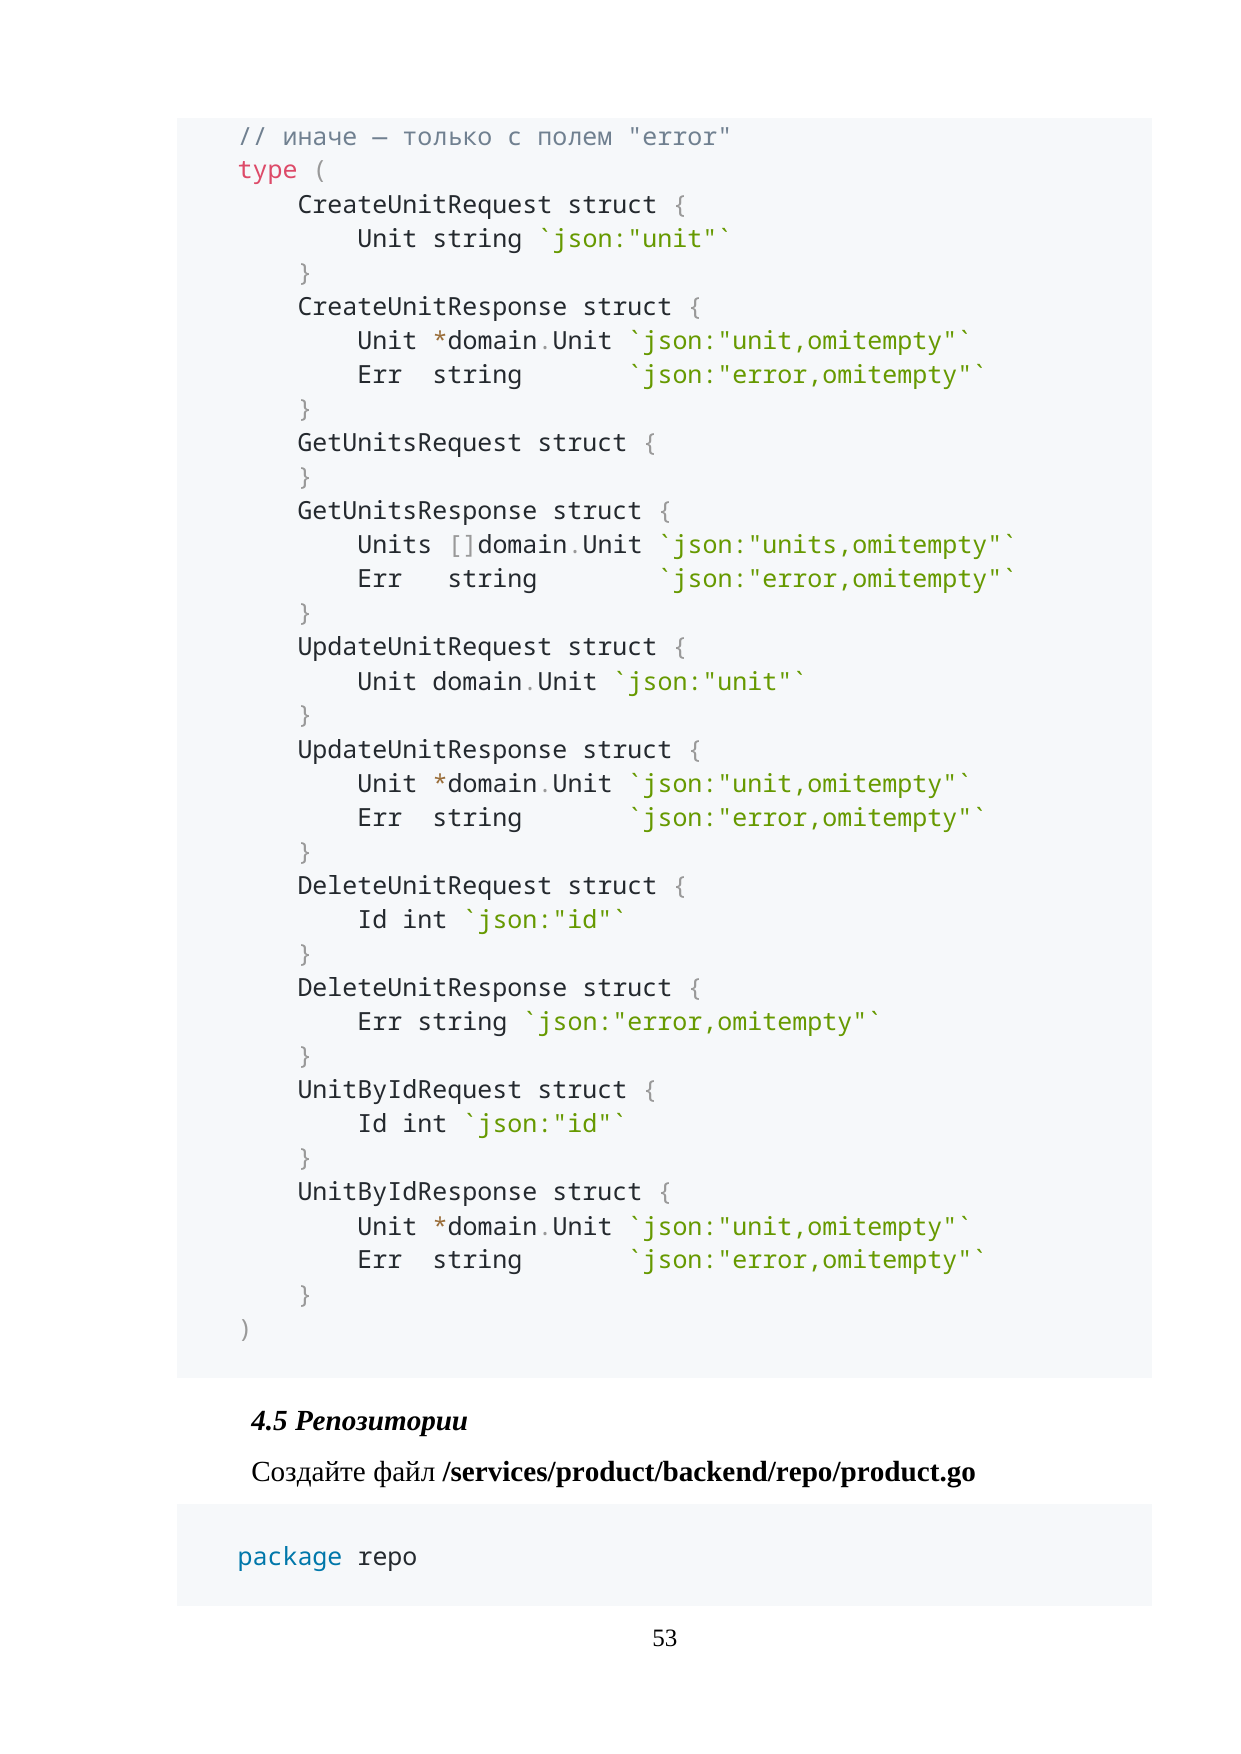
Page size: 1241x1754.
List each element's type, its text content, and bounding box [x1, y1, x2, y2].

text Units []domain.Unit `json:"units,omitempty"` [177, 527, 1152, 561]
text GetUnitsResponse struct { [177, 493, 1152, 527]
text } [177, 1038, 1152, 1072]
text UnitByIdRequest struct { [177, 1072, 1152, 1106]
text UpdateUnitRequest struct { [177, 629, 1152, 663]
text // иначе — только с полем "error" [177, 118, 1152, 152]
text Id int `json:"id"` [177, 902, 1152, 936]
text } [177, 391, 1152, 425]
text } [177, 936, 1152, 970]
text Создайте файл /services/product/backend/repo/product.go [177, 1454, 1152, 1487]
text DeleteUnitResponse struct { [177, 970, 1152, 1004]
text } [177, 697, 1152, 731]
text } [177, 1276, 1152, 1310]
text Unit string `json:"unit"` [177, 220, 1152, 254]
text Unit *domain.Unit `json:"unit,omitempty"` [177, 322, 1152, 357]
text } [177, 254, 1152, 288]
text ) [177, 1310, 1152, 1344]
text Err string `json:"error,omitempty"` [177, 1242, 1152, 1276]
text Unit domain.Unit `json:"unit"` [177, 663, 1152, 697]
text } [177, 459, 1152, 493]
text } [177, 595, 1152, 629]
text UpdateUnitResponse struct { [177, 731, 1152, 765]
text Err string `json:"error,omitempty"` [177, 561, 1152, 595]
text DeleteUnitRequest struct { [177, 867, 1152, 902]
text Err string `json:"error,omitempty"` [177, 1004, 1152, 1038]
text } [177, 1140, 1152, 1174]
text Unit *domain.Unit `json:"unit,omitempty"` [177, 765, 1152, 799]
text package repo [177, 1538, 1152, 1572]
text type ( [177, 152, 1152, 186]
text Err string `json:"error,omitempty"` [177, 799, 1152, 833]
text CreateUnitResponse struct { [177, 288, 1152, 322]
text CreateUnitRequest struct { [177, 186, 1152, 220]
subtitle Репозитории [251, 1403, 1152, 1437]
text UnitByIdResponse struct { [177, 1174, 1152, 1208]
text GetUnitsRequest struct { [177, 425, 1152, 459]
text Id int `json:"id"` [177, 1106, 1152, 1140]
text Err string `json:"error,omitempty"` [177, 357, 1152, 391]
text } [177, 833, 1152, 867]
text Unit *domain.Unit `json:"unit,omitempty"` [177, 1208, 1152, 1242]
